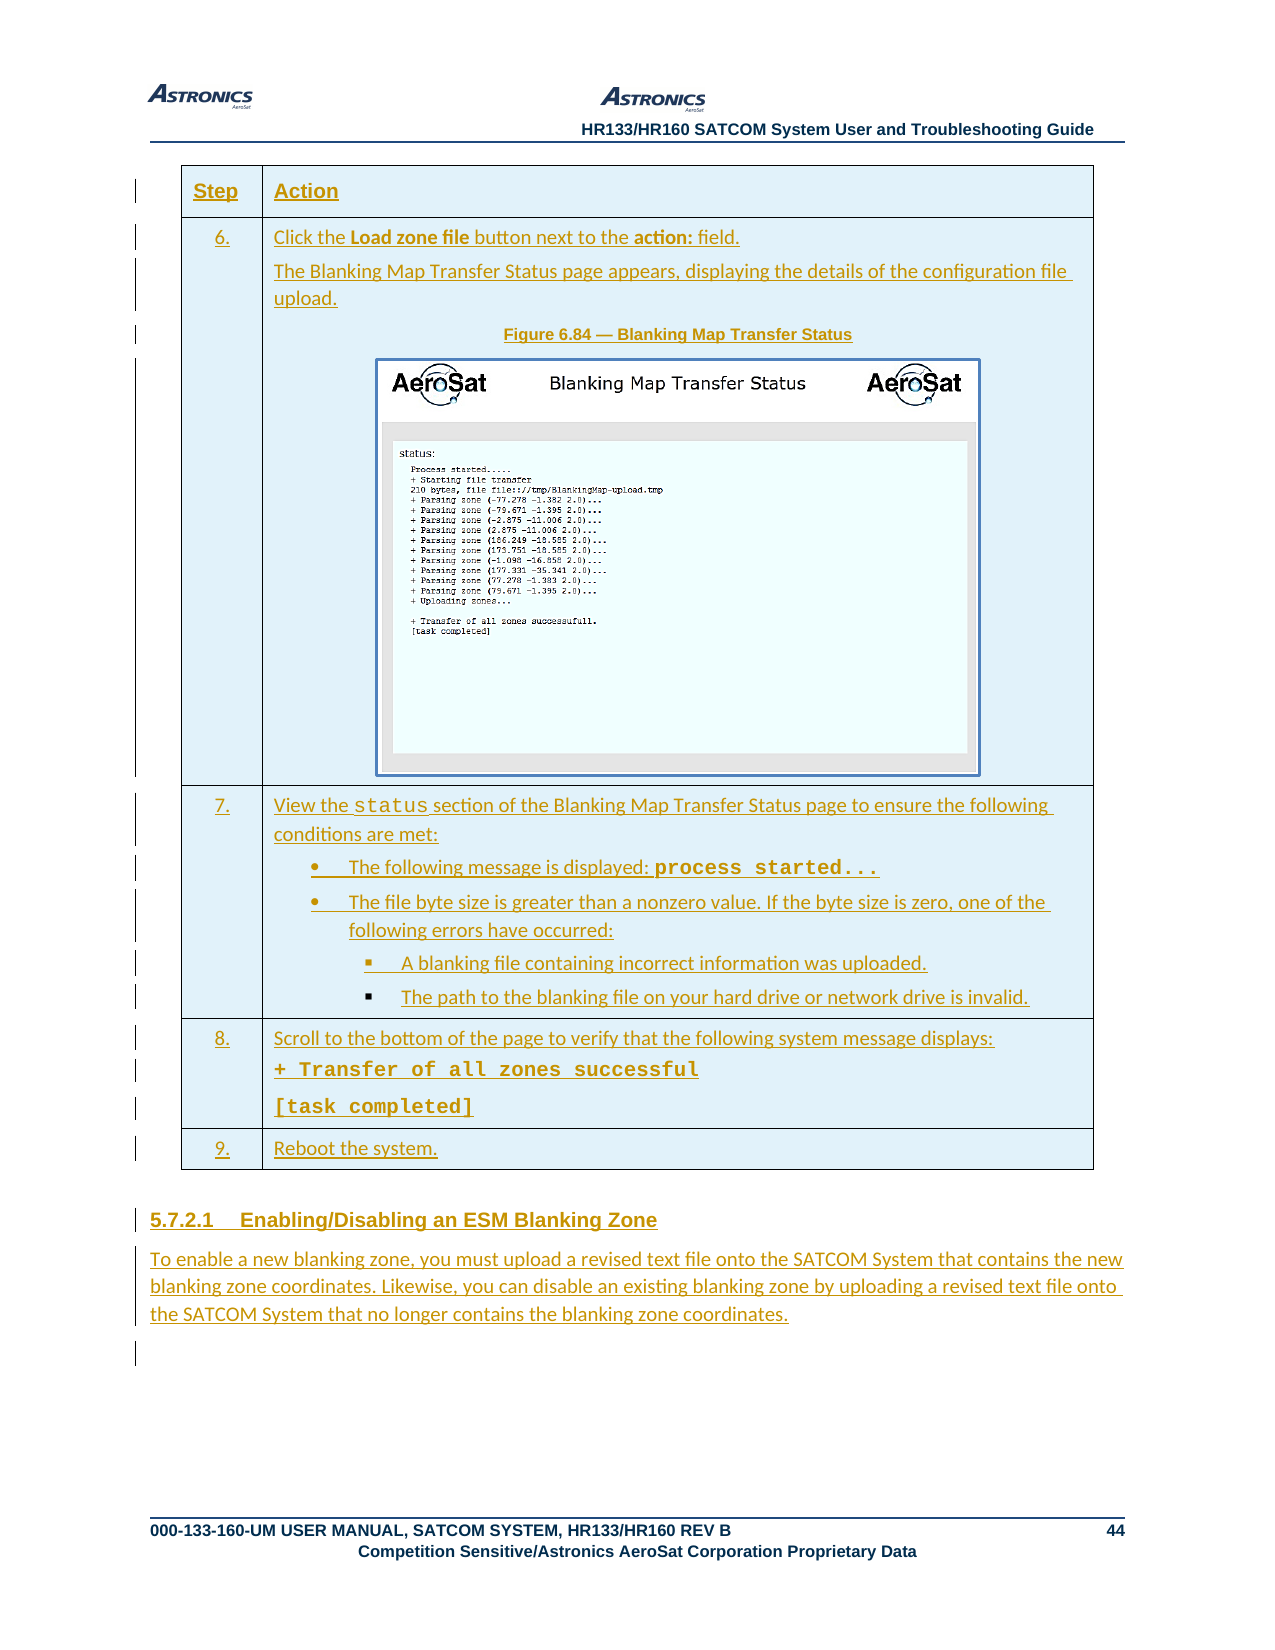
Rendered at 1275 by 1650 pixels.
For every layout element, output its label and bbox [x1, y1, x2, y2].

picture [147, 84, 253, 110]
picture [378, 361, 978, 774]
picture [600, 87, 705, 113]
